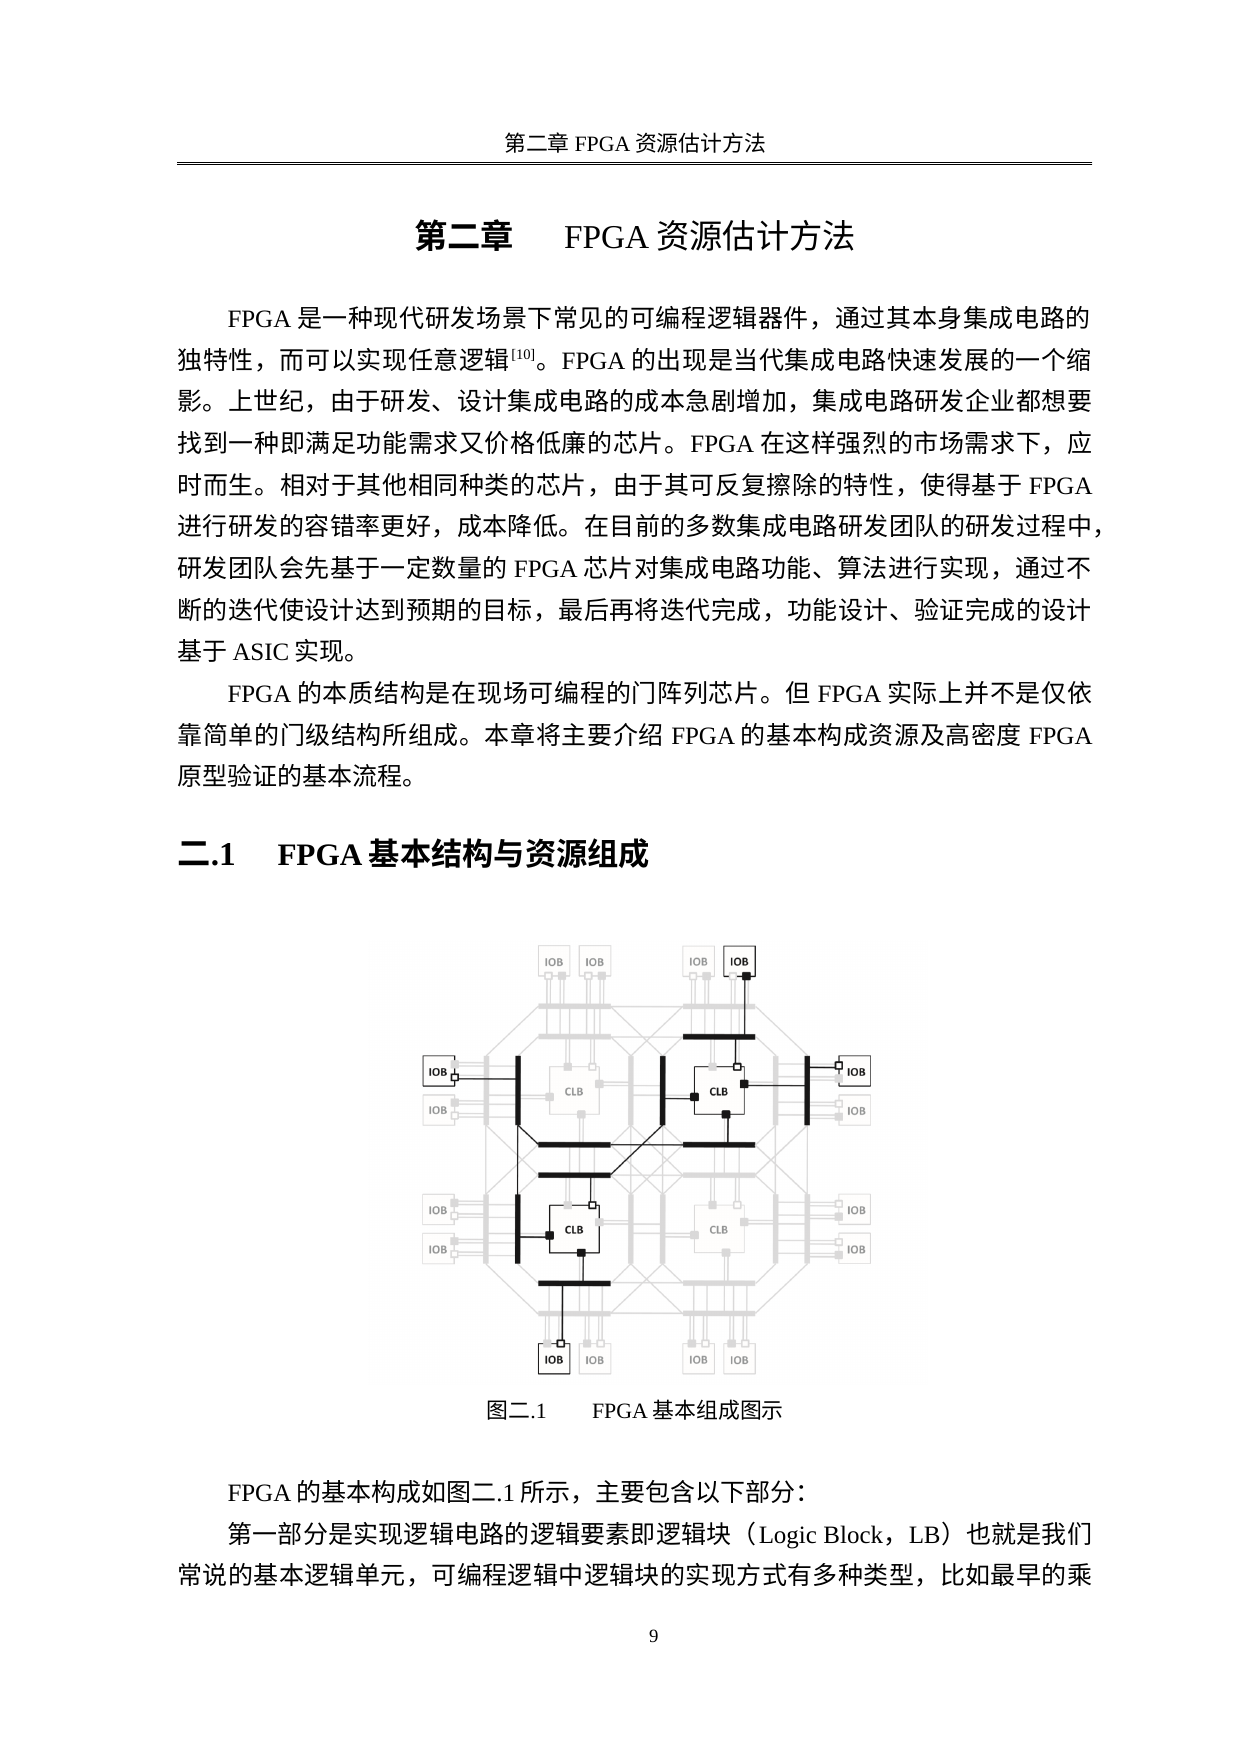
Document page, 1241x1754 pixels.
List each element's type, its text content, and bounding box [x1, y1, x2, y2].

text FPGA基本组成图示 [177, 1385, 1092, 1426]
picture [367, 940, 928, 1385]
subtitle FPGA基本结构与资源组成 [177, 832, 1092, 873]
text FPGA的基本构成如图2.1所示，主要包含以下部分： [177, 1468, 1092, 1510]
text FPGA的本质结构是在现场可编程的门阵列芯片。但FPGA实际上并不是仅依靠简单的门级结构所组成。本章将主要介绍FPGA的基本构成资源及高密度FPGA原型验证的基本流程。 [177, 669, 1092, 794]
text FPGA是一种现代研发场景下常见的可编程逻辑器件，通过其本身集成电路的独特性，而可以实现任意逻辑[10]。FPGA的出现是当代集成电路快速发展的一个缩影。上世纪，由于研发、设计集成电路的成本急剧增加，集成电路研发企业都想要找到一种即满足功能需求又价格低廉的芯片。FPGA在这样强烈的市场需求下，应时而生。相对于其他相同种类的芯片，由于其可反复擦除的特性，使得基于FPGA进行研发的容错率更好，成本降低。在目前的多数集成电路研发团队的研发过程中，研发团队会先基于一定数量的FPGA芯片对集成电路功能、算法进行实现，通过不断的迭代使设计达到预期的目标，最后再将迭代完成，功能设计、验证完成的设计基于ASIC实现。 [177, 294, 1092, 669]
subtitle FPGA资源估计方法 [177, 215, 1092, 257]
